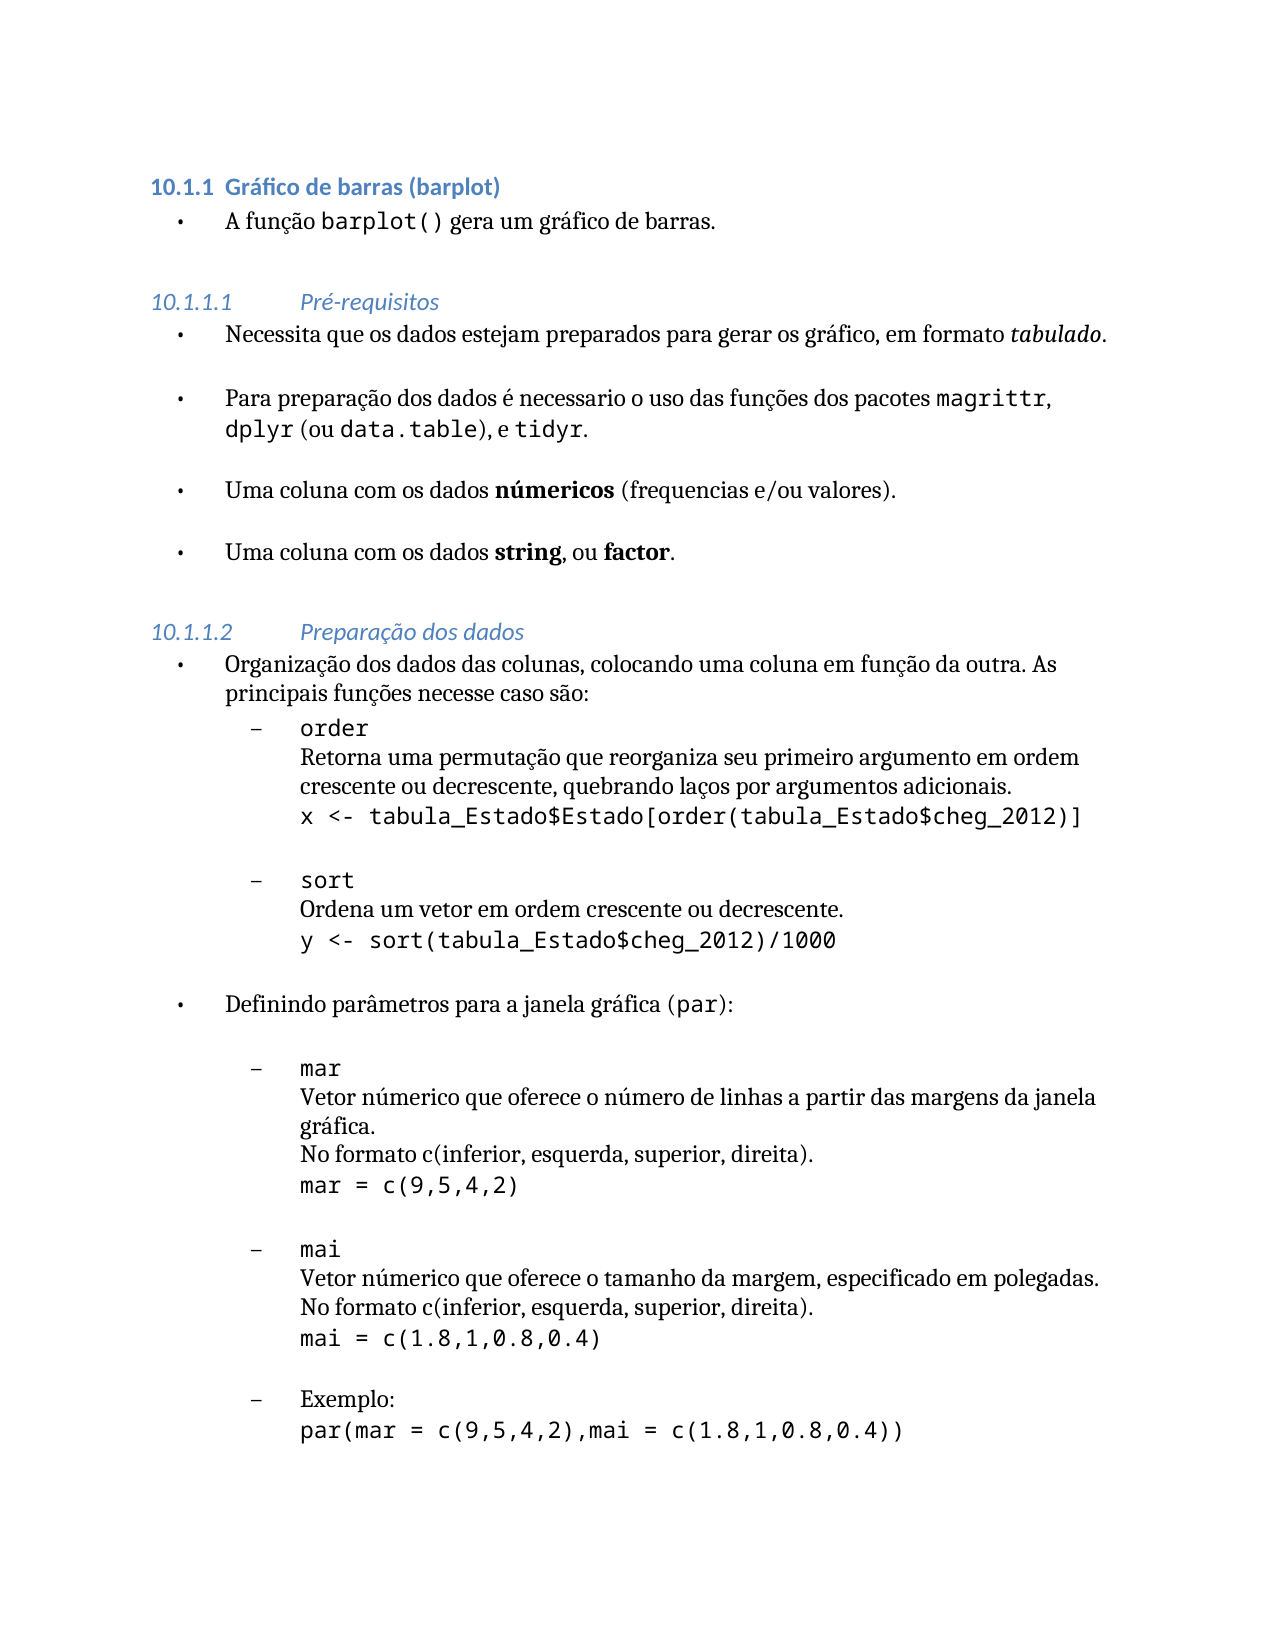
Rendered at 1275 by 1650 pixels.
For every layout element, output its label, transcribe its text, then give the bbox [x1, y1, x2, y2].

list A função barplot() gera um gráfico de barras. [175, 205, 1125, 265]
list mai Vetor númerico que oferece o tamanho da margem, especificado em polegadas. No formato c(inferior, esquerda, superior, direita). mai = c(1.8,1,0.8,0.4) [250, 1233, 1125, 1382]
list order Retorna uma permutação que reorganiza seu primeiro argumento em ordem crescente ou decrescente, quebrando laços por argumentos adicionais. x <- tabula_Estado$Estado[order(tabula_Estado$cheg_2012)] [250, 712, 1125, 860]
subtitle 10.1.1.1 Pré-requisitos [150, 286, 1125, 316]
list Para preparação dos dados é necessario o uso das funções dos pacotes magrittr, dplyr (ou data.table), e tidyr. [175, 381, 1125, 473]
list Uma coluna com os dados númericos (frequencias e/ou valores). [175, 476, 1125, 534]
list Uma coluna com os dados string, ou factor. [175, 538, 1125, 595]
list mar Vetor númerico que oferece o número de linhas a partir das margens da janela gráfica. No formato c(inferior, esquerda, superior, direita). mar = c(9,5,4,2) [250, 1052, 1125, 1229]
list Necessita que os dados estejam preparados para gerar os gráfico, em formato tabulado. [175, 320, 1125, 378]
list Exemplo: par(mar = c(9,5,4,2),mai = c(1.8,1,0.8,0.4)) [250, 1385, 1125, 1474]
list Definindo parâmetros para a janela gráfica (par): [175, 988, 1125, 1048]
subtitle 10.1.1 Gráfico de barras (barplot) [150, 171, 1125, 201]
subtitle 10.1.1.2 Preparação dos dados [150, 616, 1125, 647]
list Organização dos dados das colunas, colocando uma coluna em função da outra. As principais funções necesse caso são: [175, 650, 1125, 708]
list sort Ordena um vetor em ordem crescente ou decrescente. y <- sort(tabula_Estado$cheg_2012)/1000 [250, 864, 1125, 984]
